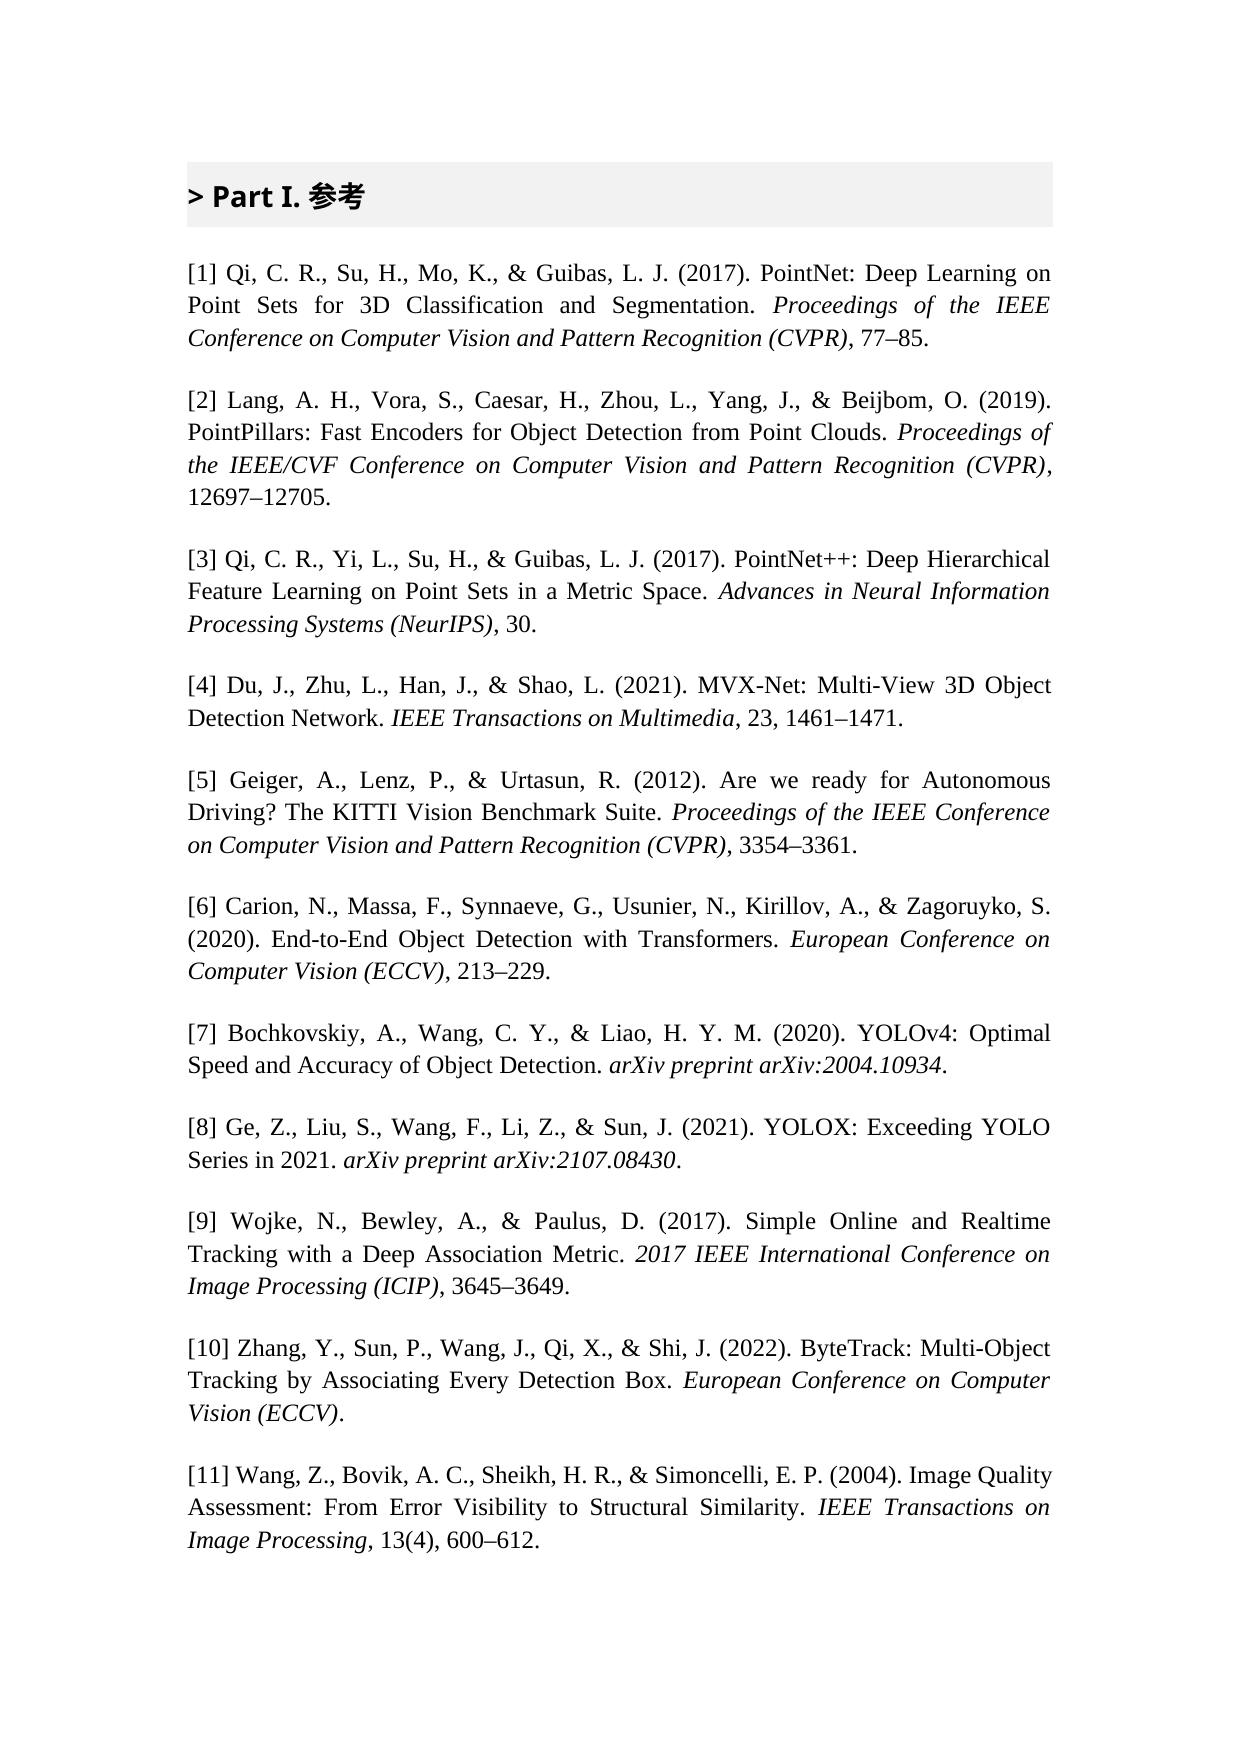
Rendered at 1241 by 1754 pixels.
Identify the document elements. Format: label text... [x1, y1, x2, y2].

text [7] Bochkovskiy, A., Wang, C. Y., & Liao, H. Y. M. (2020). YOLOv4: Optimal Speed and Accuracy of Object Detection. arXiv preprint arXiv:2004.10934. [187, 1016, 1053, 1081]
text [11] Wang, Z., Bovik, A. C., Sheikh, H. R., & Simoncelli, E. P. (2004). Image Quality Assessment: From Error Visibility to Structural Similarity. IEEE Transactions on Image Processing, 13(4), 600–612. [187, 1458, 1053, 1555]
text [1] Qi, C. R., Su, H., Mo, K., & Guibas, L. J. (2017). PointNet: Deep Learning on Point Sets for 3D Classification and Segmentation. Proceedings of the IEEE Conference on Computer Vision and Pattern Recognition (CVPR), 77–85. [187, 256, 1053, 354]
text [9] Wojke, N., Bewley, A., & Paulus, D. (2017). Simple Online and Realtime Tracking with a Deep Association Metric. 2017 IEEE International Conference on Image Processing (ICIP), 3645–3649. [187, 1204, 1053, 1302]
text [2] Lang, A. H., Vora, S., Caesar, H., Zhou, L., Yang, J., & Beijbom, O. (2019). PointPillars: Fast Encoders for Object Detection from Point Clouds. Proceedings of the IEEE/CVF Conference on Computer Vision and Pattern Recognition (CVPR), 12697–12705. [187, 383, 1053, 513]
text [6] Carion, N., Massa, F., Synnaeve, G., Usunier, N., Kirillov, A., & Zagoruyko, S. (2020). End-to-End Object Detection with Transformers. European Conference on Computer Vision (ECCV), 213–229. [187, 889, 1053, 987]
text [10] Zhang, Y., Sun, P., Wang, J., Qi, X., & Shi, J. (2022). ByteTrack: Multi-Object Tracking by Associating Every Detection Box. European Conference on Computer Vision (ECCV). [187, 1331, 1053, 1429]
text > Part I. 参考 [187, 162, 1053, 227]
text [3] Qi, C. R., Yi, L., Su, H., & Guibas, L. J. (2017). PointNet++: Deep Hierarchical Feature Learning on Point Sets in a Metric Space. Advances in Neural Information Processing Systems (NeurIPS), 30. [187, 542, 1053, 639]
text [8] Ge, Z., Liu, S., Wang, F., Li, Z., & Sun, J. (2021). YOLOX: Exceeding YOLO Series in 2021. arXiv preprint arXiv:2107.08430. [187, 1110, 1053, 1175]
text [4] Du, J., Zhu, L., Han, J., & Shao, L. (2021). MVX-Net: Multi-View 3D Object Detection Network. IEEE Transactions on Multimedia, 23, 1461–1471. [187, 669, 1053, 734]
text [5] Geiger, A., Lenz, P., & Urtasun, R. (2012). Are we ready for Autonomous Driving? The KITTI Vision Benchmark Suite. Proceedings of the IEEE Conference on Computer Vision and Pattern Recognition (CVPR), 3354–3361. [187, 763, 1053, 860]
